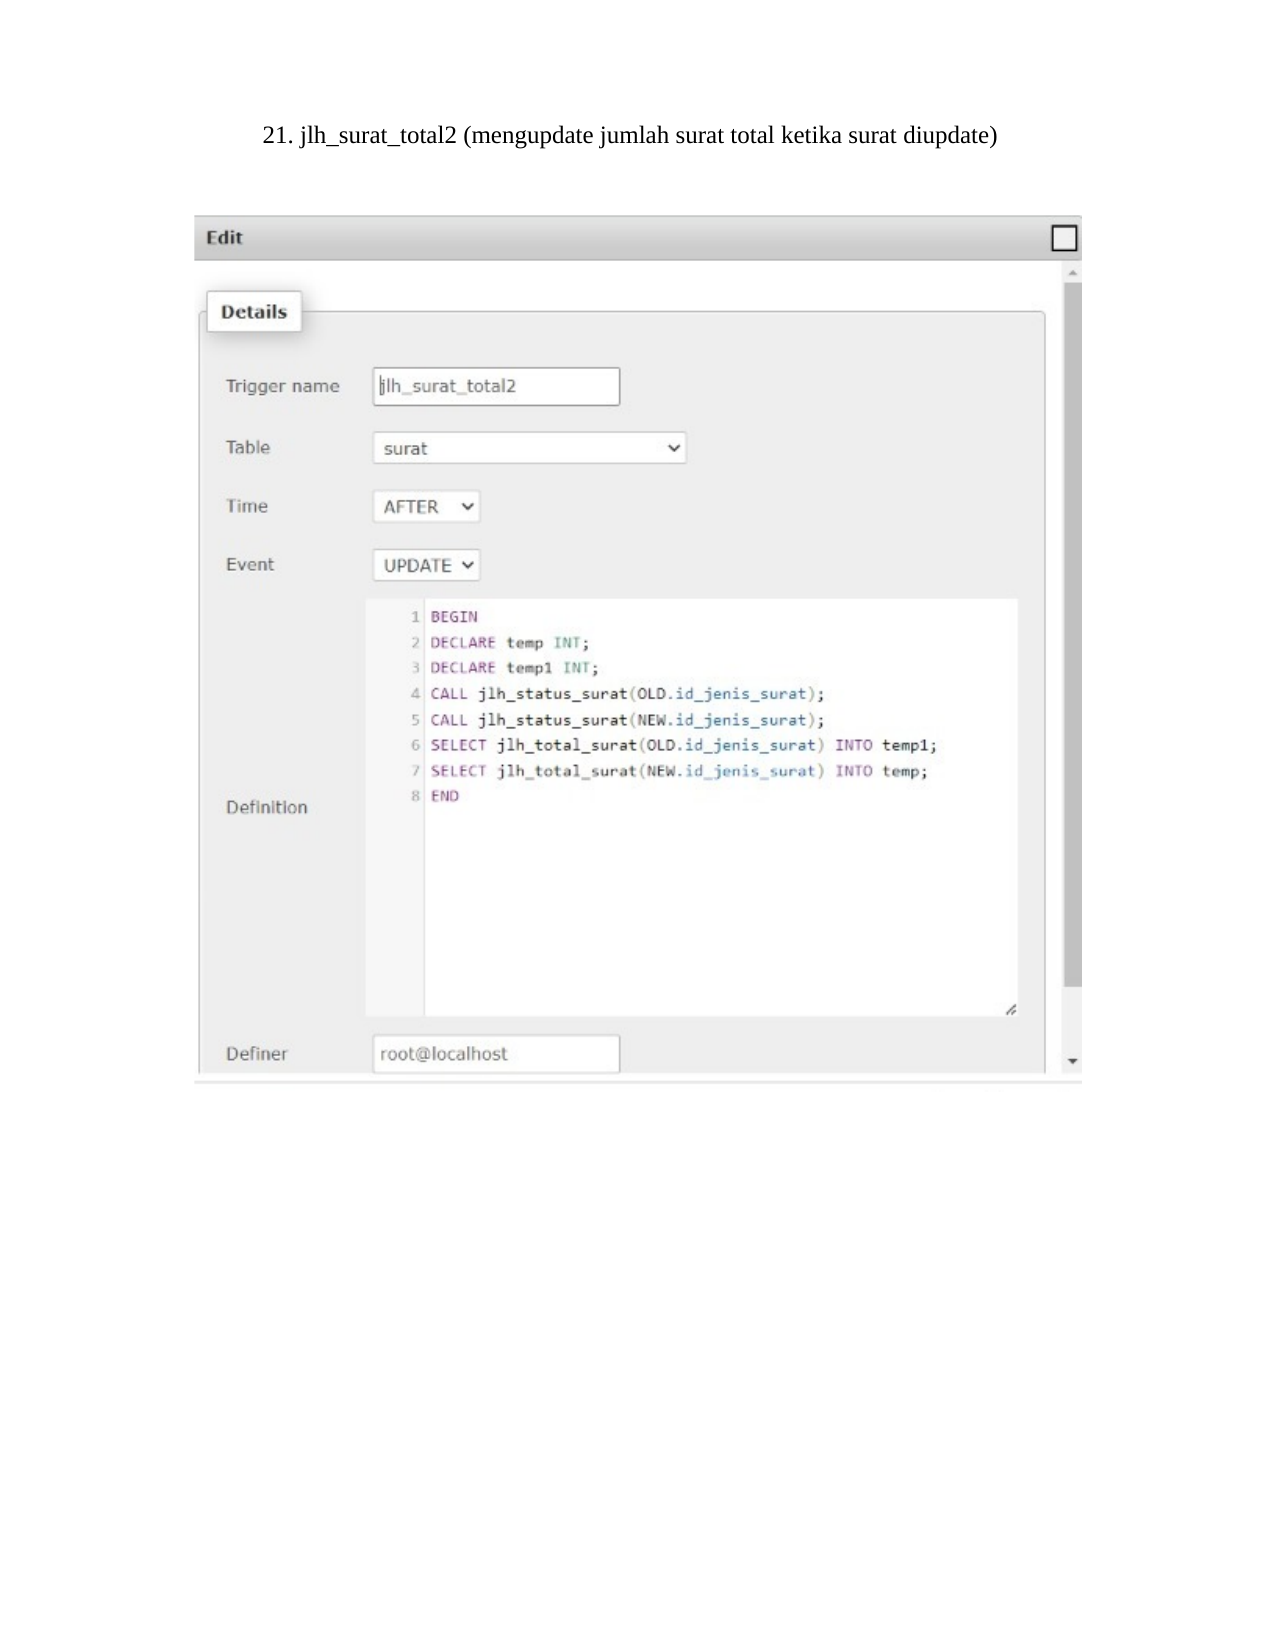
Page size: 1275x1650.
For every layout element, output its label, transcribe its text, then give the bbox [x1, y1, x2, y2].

picture [194, 215, 1082, 1092]
list jlh_surat_total2 (mengupdate jumlah surat total ketika surat diupdate) [262, 120, 1125, 148]
